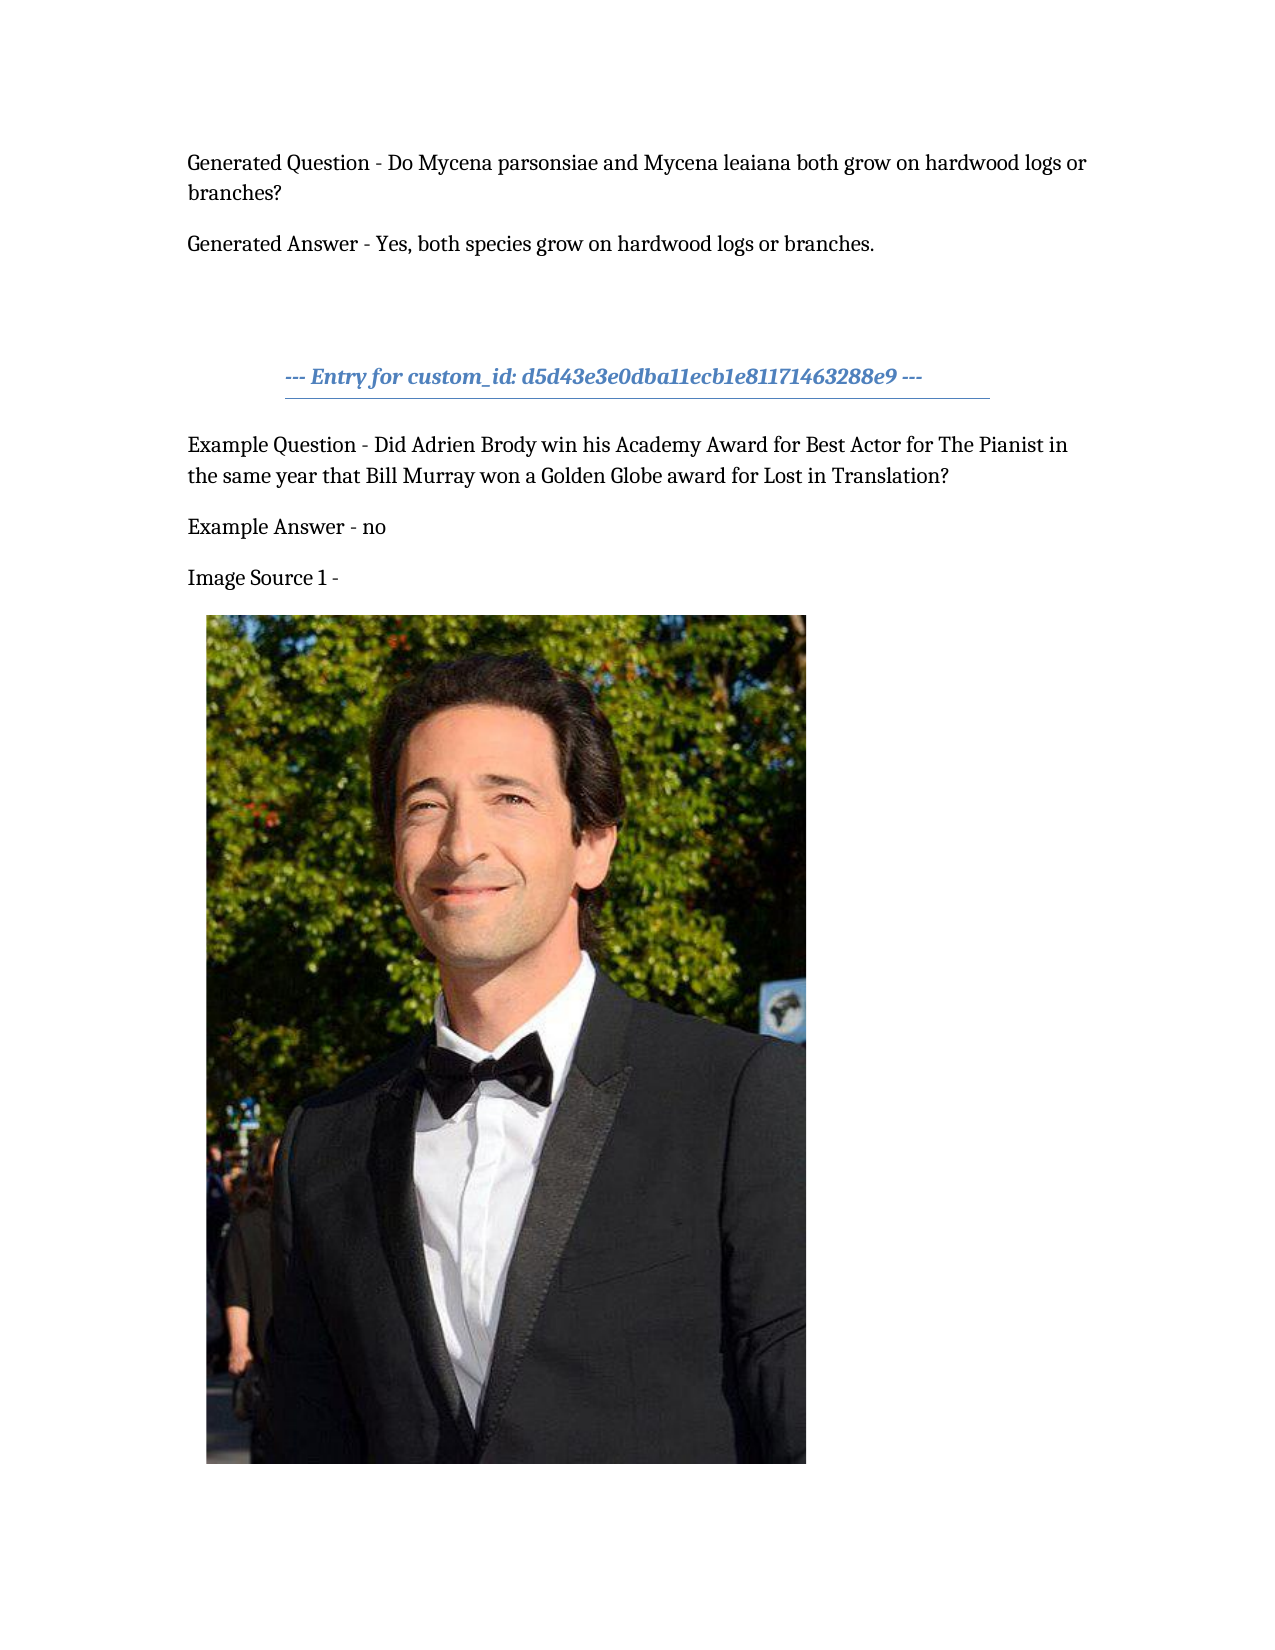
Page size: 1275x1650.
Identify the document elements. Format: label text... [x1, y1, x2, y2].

picture [206, 615, 807, 1464]
text Image Source 1 - [187, 564, 1087, 591]
text --- Entry for custom_id: d5d43e3e0dba11ecb1e81171463288e9 --- [285, 363, 990, 398]
text Example Question - Did Adrien Brody win his Academy Award for Best Actor for The Pianist in the same year that Bill Murray won a Golden Globe award for Lost in Translation? [187, 432, 1087, 489]
text Generated Answer - Yes, both species grow on hardwood logs or branches. [187, 231, 1087, 258]
text Example Answer - no [187, 513, 1087, 540]
text Generated Question - Do Mycena parsonsiae and Mycena leaiana both grow on hardwood logs or branches? [187, 150, 1087, 207]
